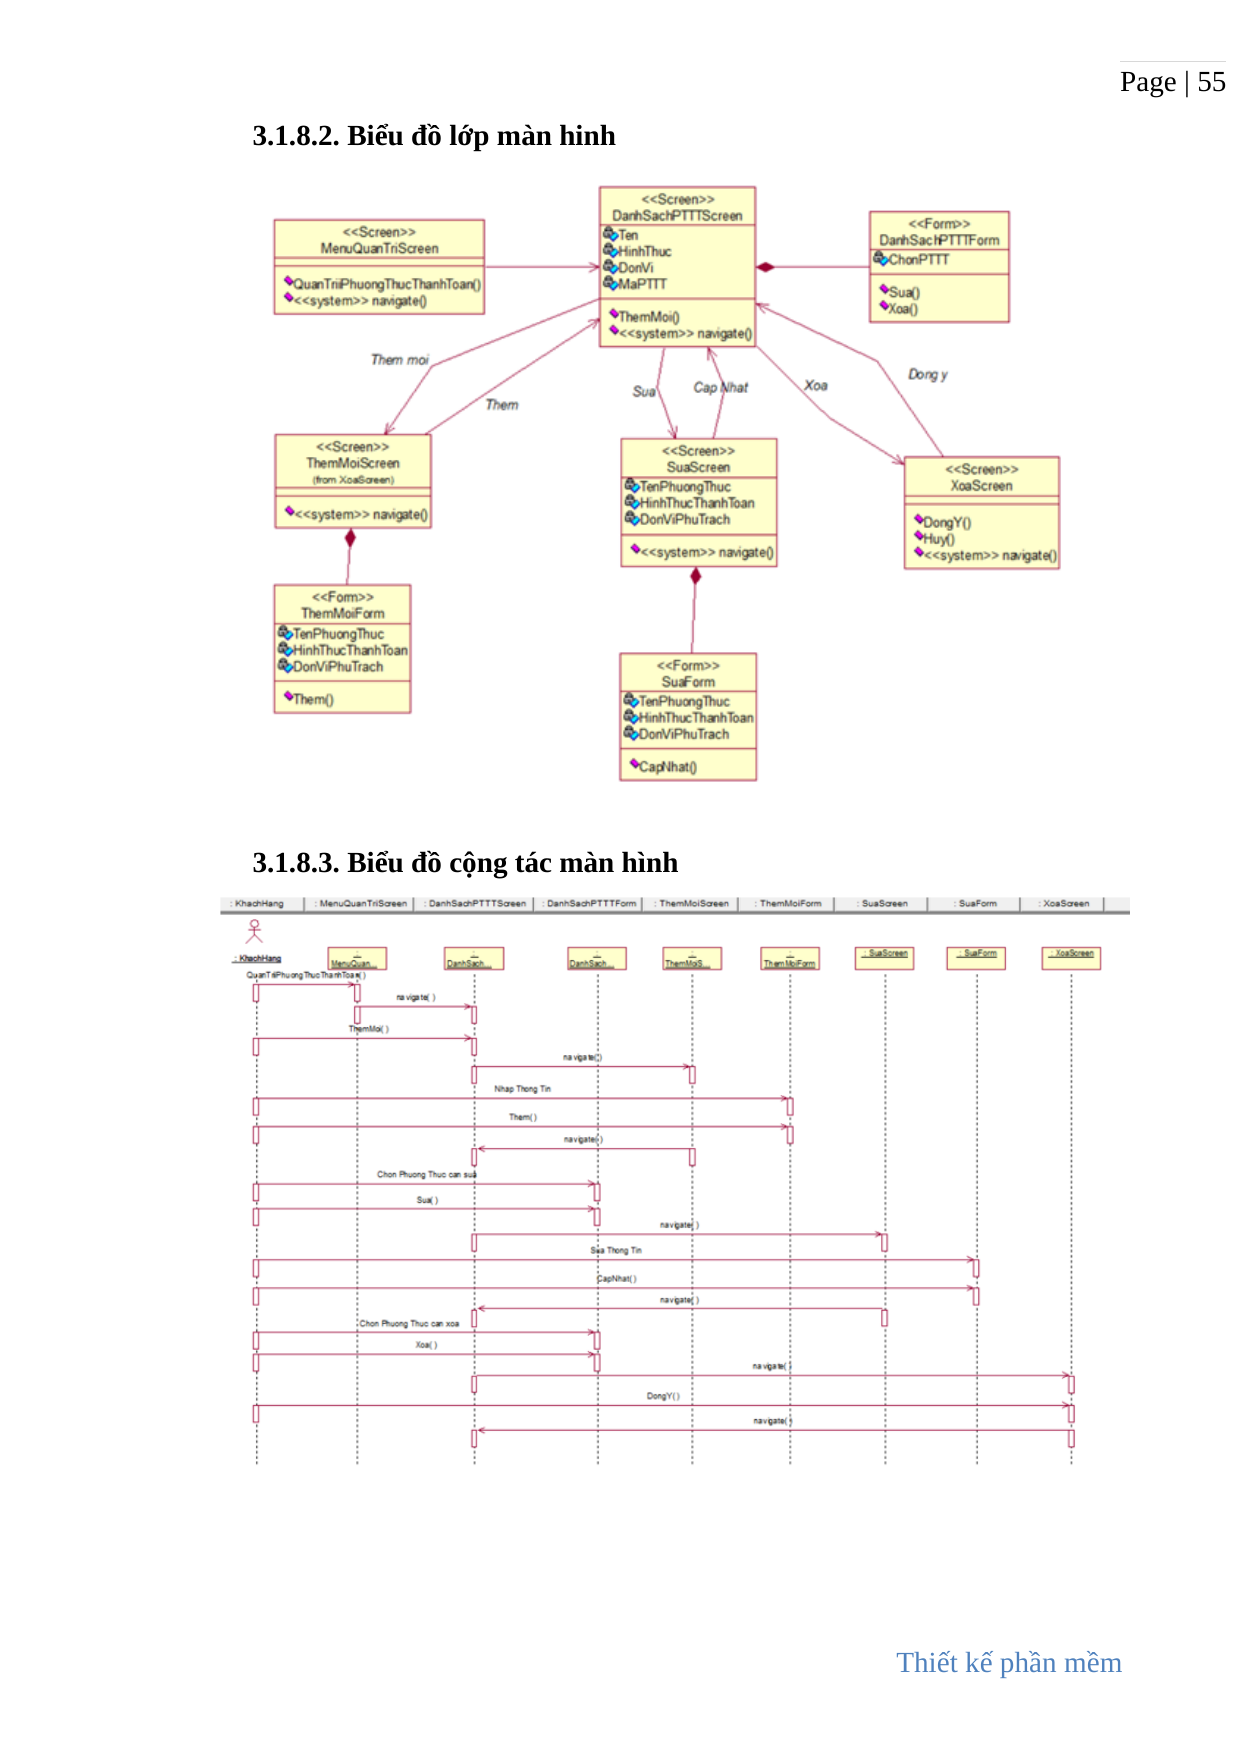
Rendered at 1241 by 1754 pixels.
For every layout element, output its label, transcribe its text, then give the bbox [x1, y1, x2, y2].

picture [214, 891, 1130, 1486]
subtitle 3.1.8.2. Biểu đồ lớp màn hinh [252, 118, 1122, 152]
picture [214, 164, 1130, 817]
subtitle 3.1.8.3. Biểu đồ cộng tác màn hình [252, 846, 1122, 879]
